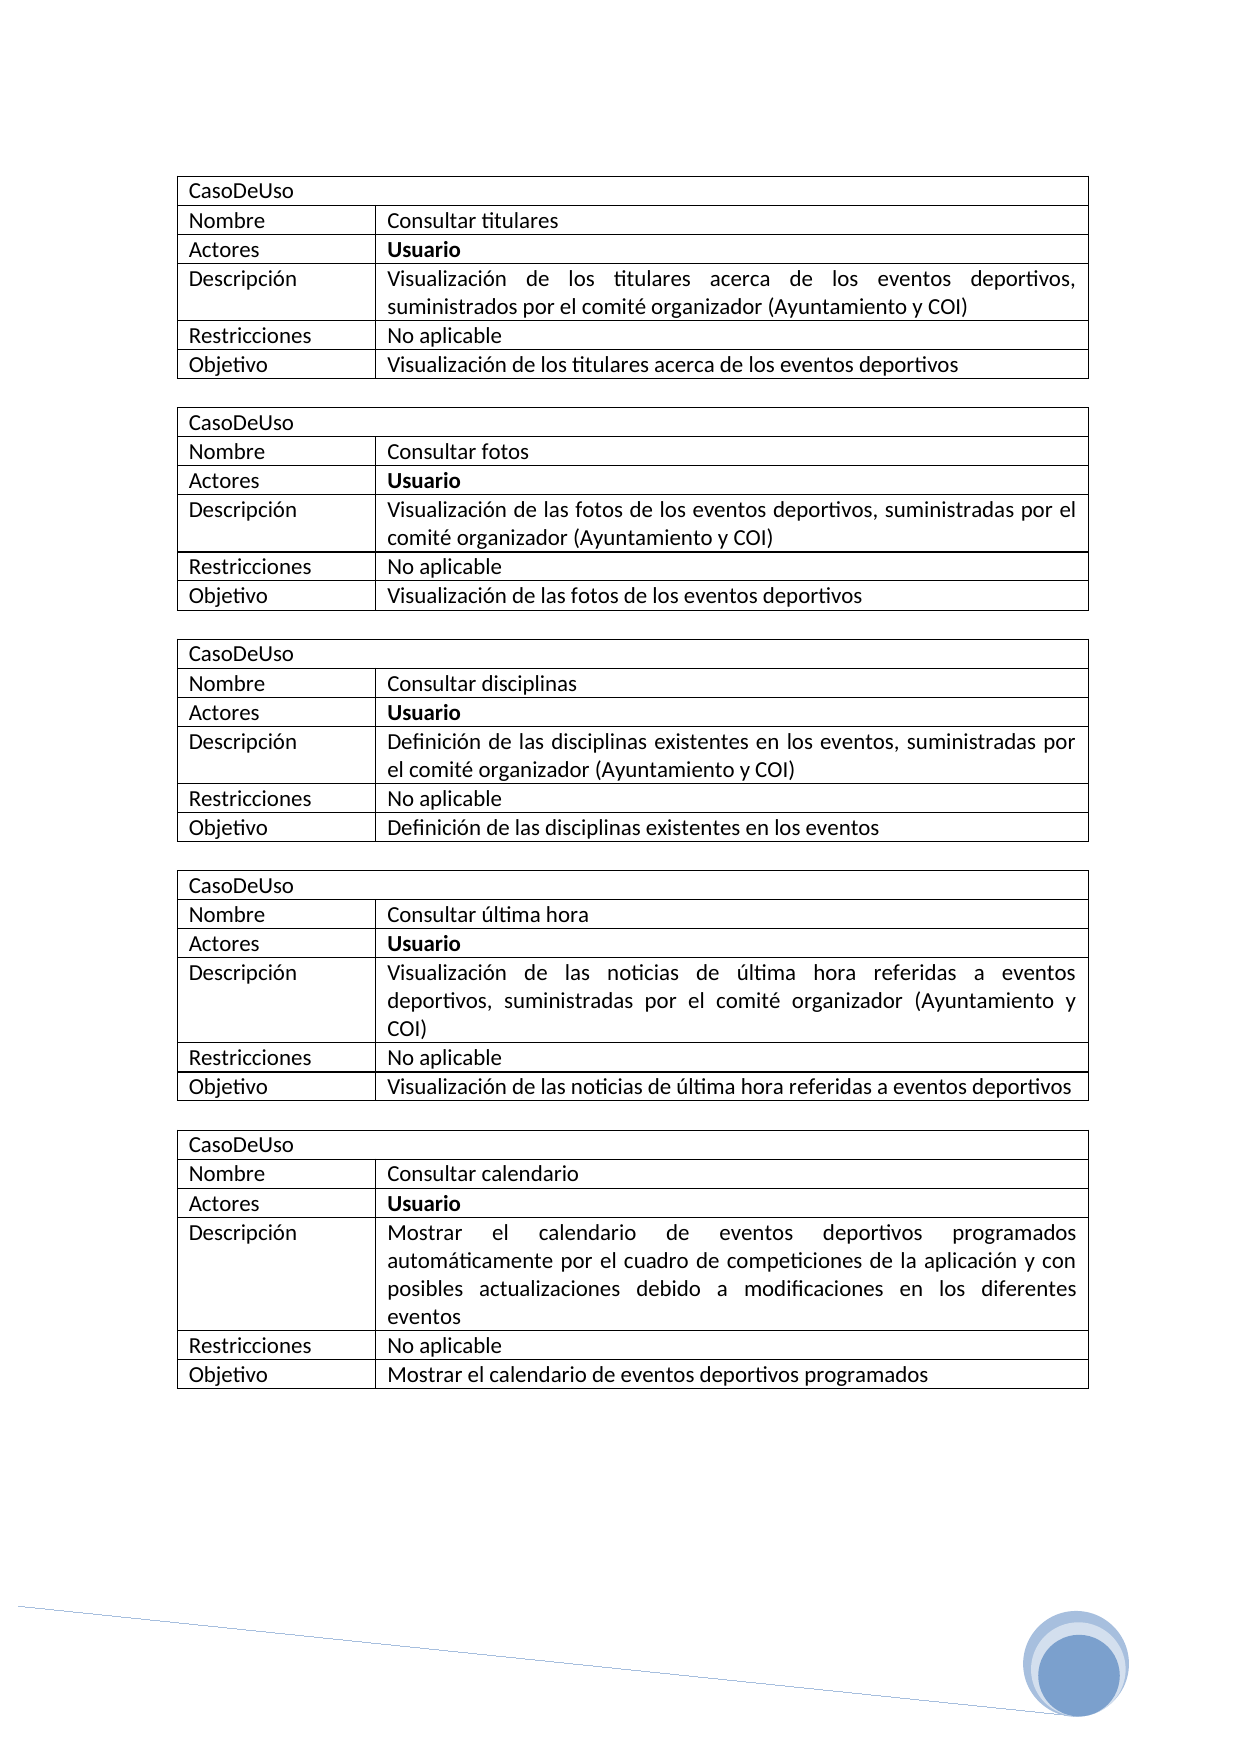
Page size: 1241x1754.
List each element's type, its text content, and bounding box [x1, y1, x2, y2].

table_cell Visualización de las noticias de última hora referidas a eventos deportivos, suministradas por el comité organizador (Ayuntamiento y COI) [376, 958, 1088, 1042]
table_cell Restricciones [178, 321, 375, 349]
table_cell No aplicable [376, 1331, 1088, 1359]
table_cell Nombre [178, 206, 375, 234]
table_cell Restricciones [178, 553, 375, 580]
table_cell Definición de las disciplinas existentes en los eventos, suministradas por el comité organizador (Ayuntamiento y COI) [376, 727, 1088, 783]
table_cell Mostrar el calendario de eventos deportivos programados [376, 1360, 1088, 1388]
table_cell Consultar última hora [376, 900, 1088, 928]
table_header CasoDeUso [178, 177, 1088, 205]
table_cell Actores [178, 1189, 375, 1217]
table_cell Actores [178, 466, 375, 494]
table_cell Nombre [178, 669, 375, 697]
table_cell Restricciones [178, 784, 375, 812]
table_cell Usuario [376, 929, 1088, 957]
table_cell Descripción [178, 958, 375, 1042]
table_cell Visualización de las fotos de los eventos deportivos, suministradas por el comité organizador (Ayuntamiento y COI) [376, 495, 1088, 551]
table_header CasoDeUso [178, 871, 1088, 899]
table_cell Visualización de las noticias de última hora referidas a eventos deportivos [376, 1073, 1088, 1100]
table_cell Consultar calendario [376, 1160, 1088, 1188]
table_cell Objetivo [178, 813, 375, 841]
table_cell Descripción [178, 495, 375, 551]
table_cell Nombre [178, 1160, 375, 1188]
table_cell Descripción [178, 1218, 375, 1330]
table_cell Nombre [178, 900, 375, 928]
table_cell Visualización de los titulares acerca de los eventos deportivos, suministrados por el comité organizador (Ayuntamiento y COI) [376, 264, 1088, 320]
table_cell Usuario [376, 466, 1088, 494]
table_cell Usuario [376, 1189, 1088, 1217]
table_cell No aplicable [376, 321, 1088, 349]
table_cell Actores [178, 698, 375, 726]
table_cell Actores [178, 235, 375, 263]
table_cell Visualización de los titulares acerca de los eventos deportivos [376, 350, 1088, 378]
table_cell Objetivo [178, 1073, 375, 1100]
table_cell Usuario [376, 698, 1088, 726]
table_cell Mostrar el calendario de eventos deportivos programados automáticamente por el cuadro de competiciones de la aplicación y con posibles actualizaciones debido a modificaciones en los diferentes eventos [376, 1218, 1088, 1330]
table_cell Consultar disciplinas [376, 669, 1088, 697]
table_cell Consultar titulares [376, 206, 1088, 234]
table_cell Objetivo [178, 1360, 375, 1388]
table_header CasoDeUso [178, 408, 1088, 436]
table_cell Consultar fotos [376, 437, 1088, 465]
table_cell Definición de las disciplinas existentes en los eventos [376, 813, 1088, 841]
table_cell Objetivo [178, 350, 375, 378]
table_cell Objetivo [178, 581, 375, 609]
table_cell Visualización de las fotos de los eventos deportivos [376, 581, 1088, 609]
table_cell Usuario [376, 235, 1088, 263]
table_cell No aplicable [376, 1043, 1088, 1071]
table_cell No aplicable [376, 784, 1088, 812]
table_cell Restricciones [178, 1043, 375, 1071]
table_cell No aplicable [376, 553, 1088, 580]
table_cell Actores [178, 929, 375, 957]
table_header CasoDeUso [178, 1131, 1088, 1158]
table_cell Descripción [178, 727, 375, 783]
table_cell Descripción [178, 264, 375, 320]
table_header CasoDeUso [178, 640, 1088, 668]
table_cell Nombre [178, 437, 375, 465]
table_cell Restricciones [178, 1331, 375, 1359]
